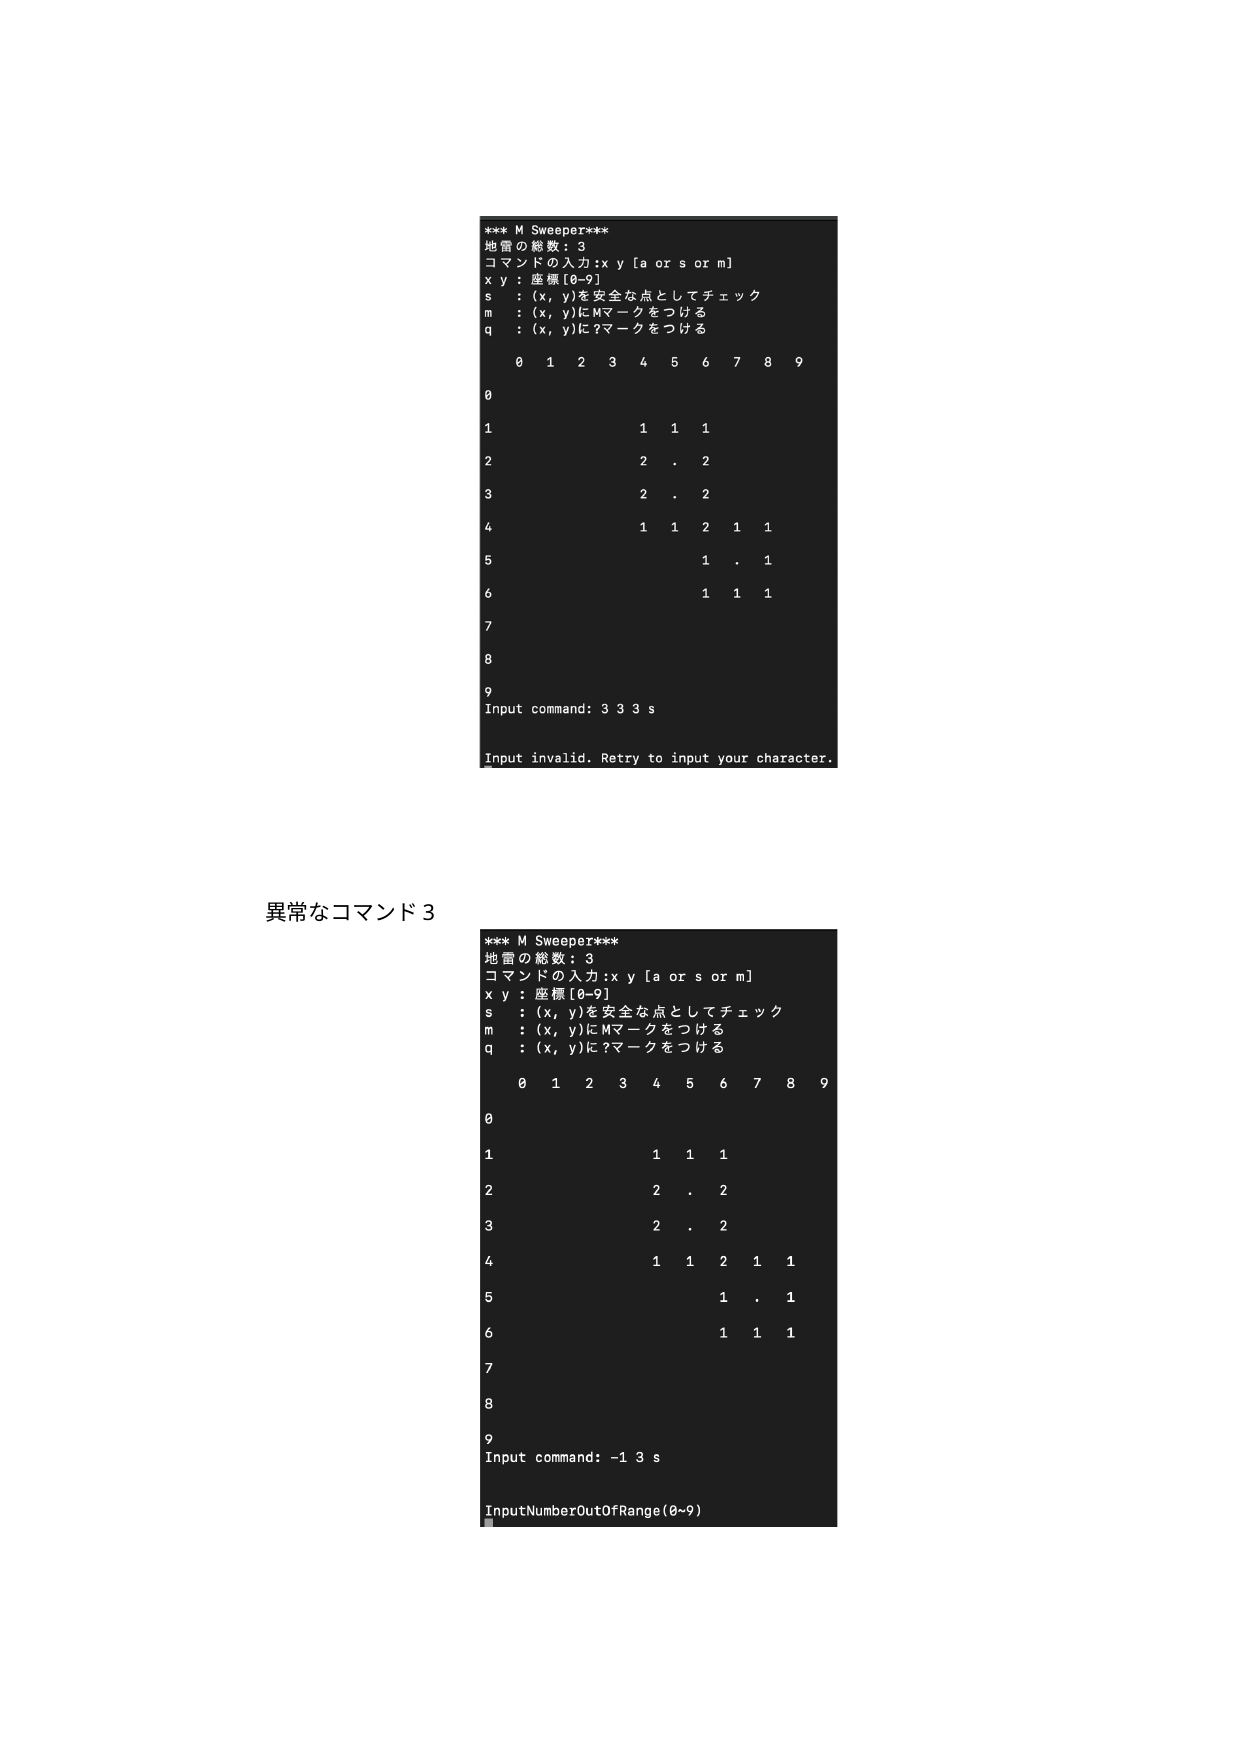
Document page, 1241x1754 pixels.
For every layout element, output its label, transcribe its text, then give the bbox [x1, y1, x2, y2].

picture [480, 929, 838, 1527]
picture [479, 216, 838, 768]
text 異常なコマンド3 [254, 892, 1063, 929]
